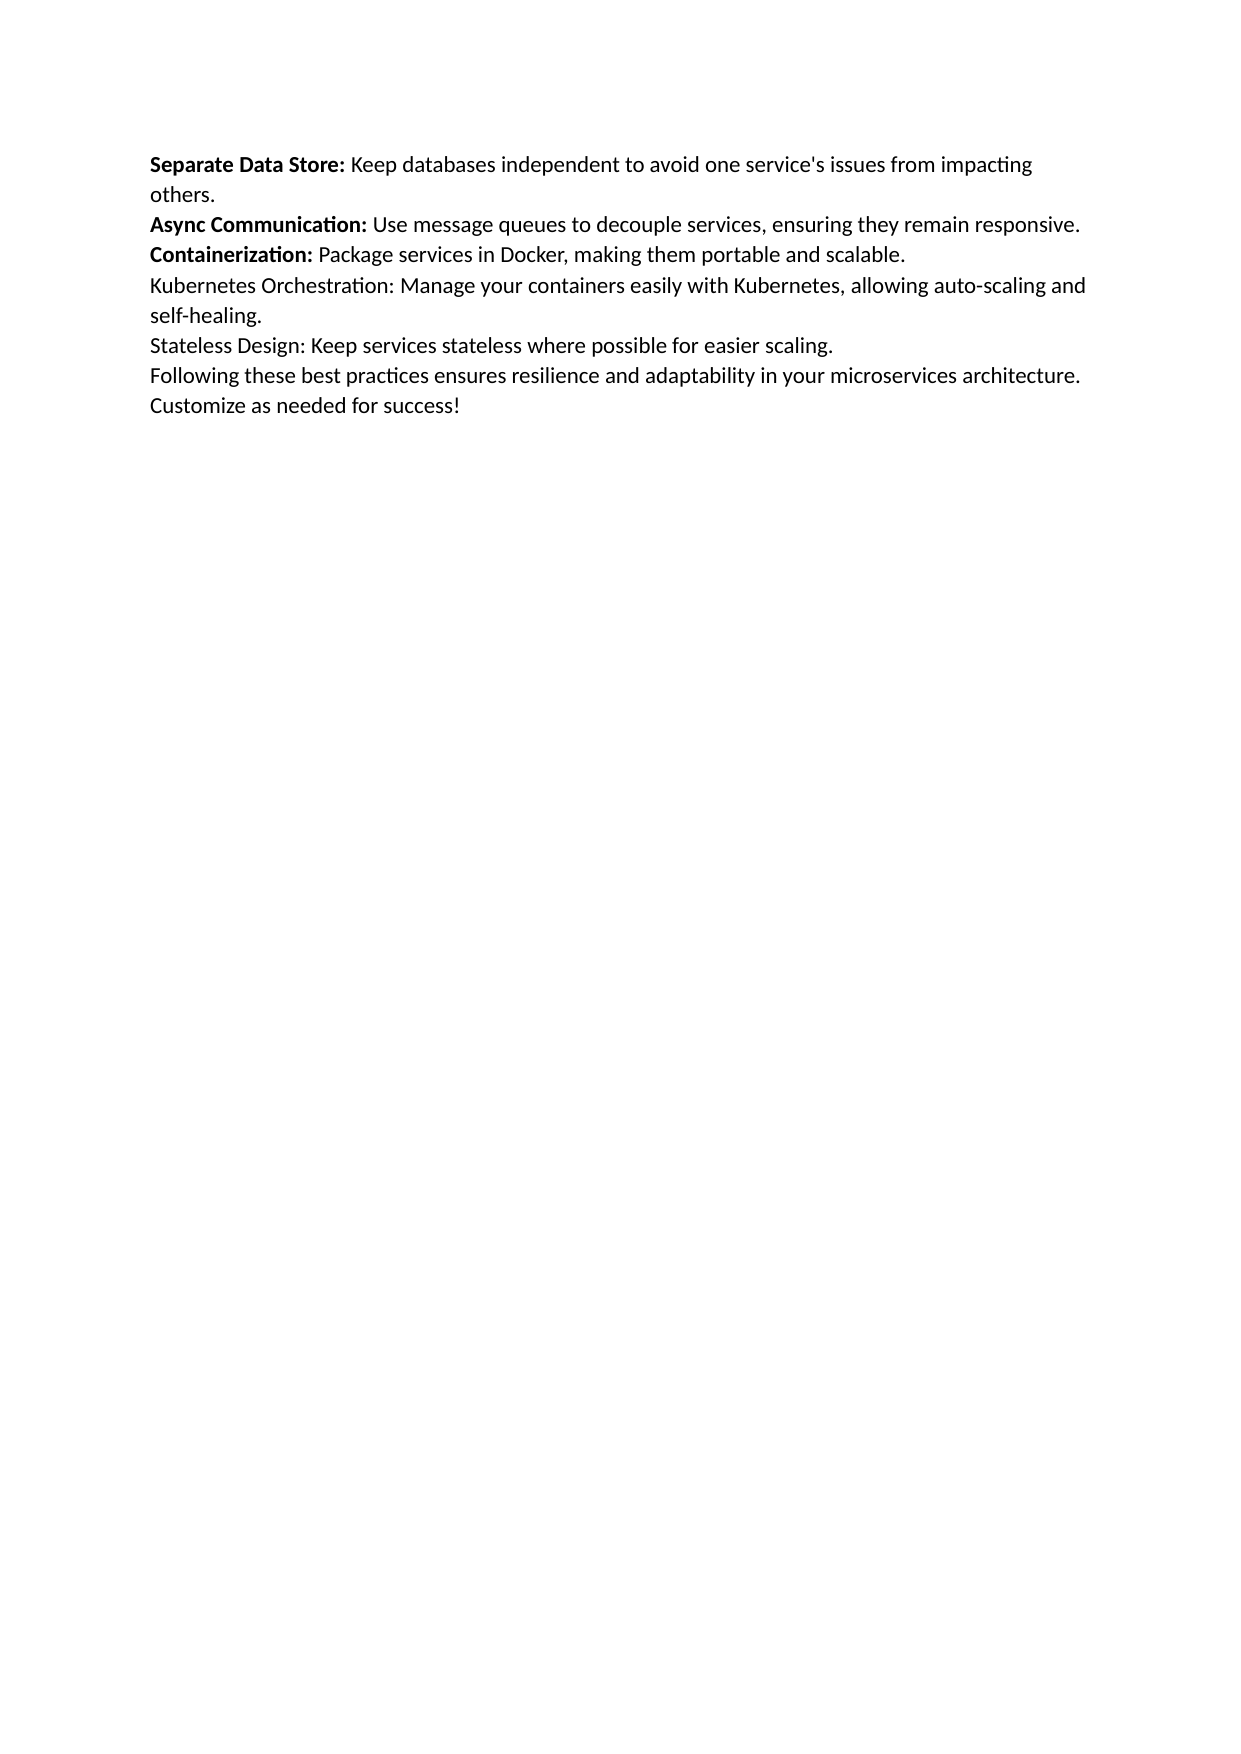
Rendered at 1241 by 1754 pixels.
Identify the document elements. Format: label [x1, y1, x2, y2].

text [150, 150, 1090, 420]
